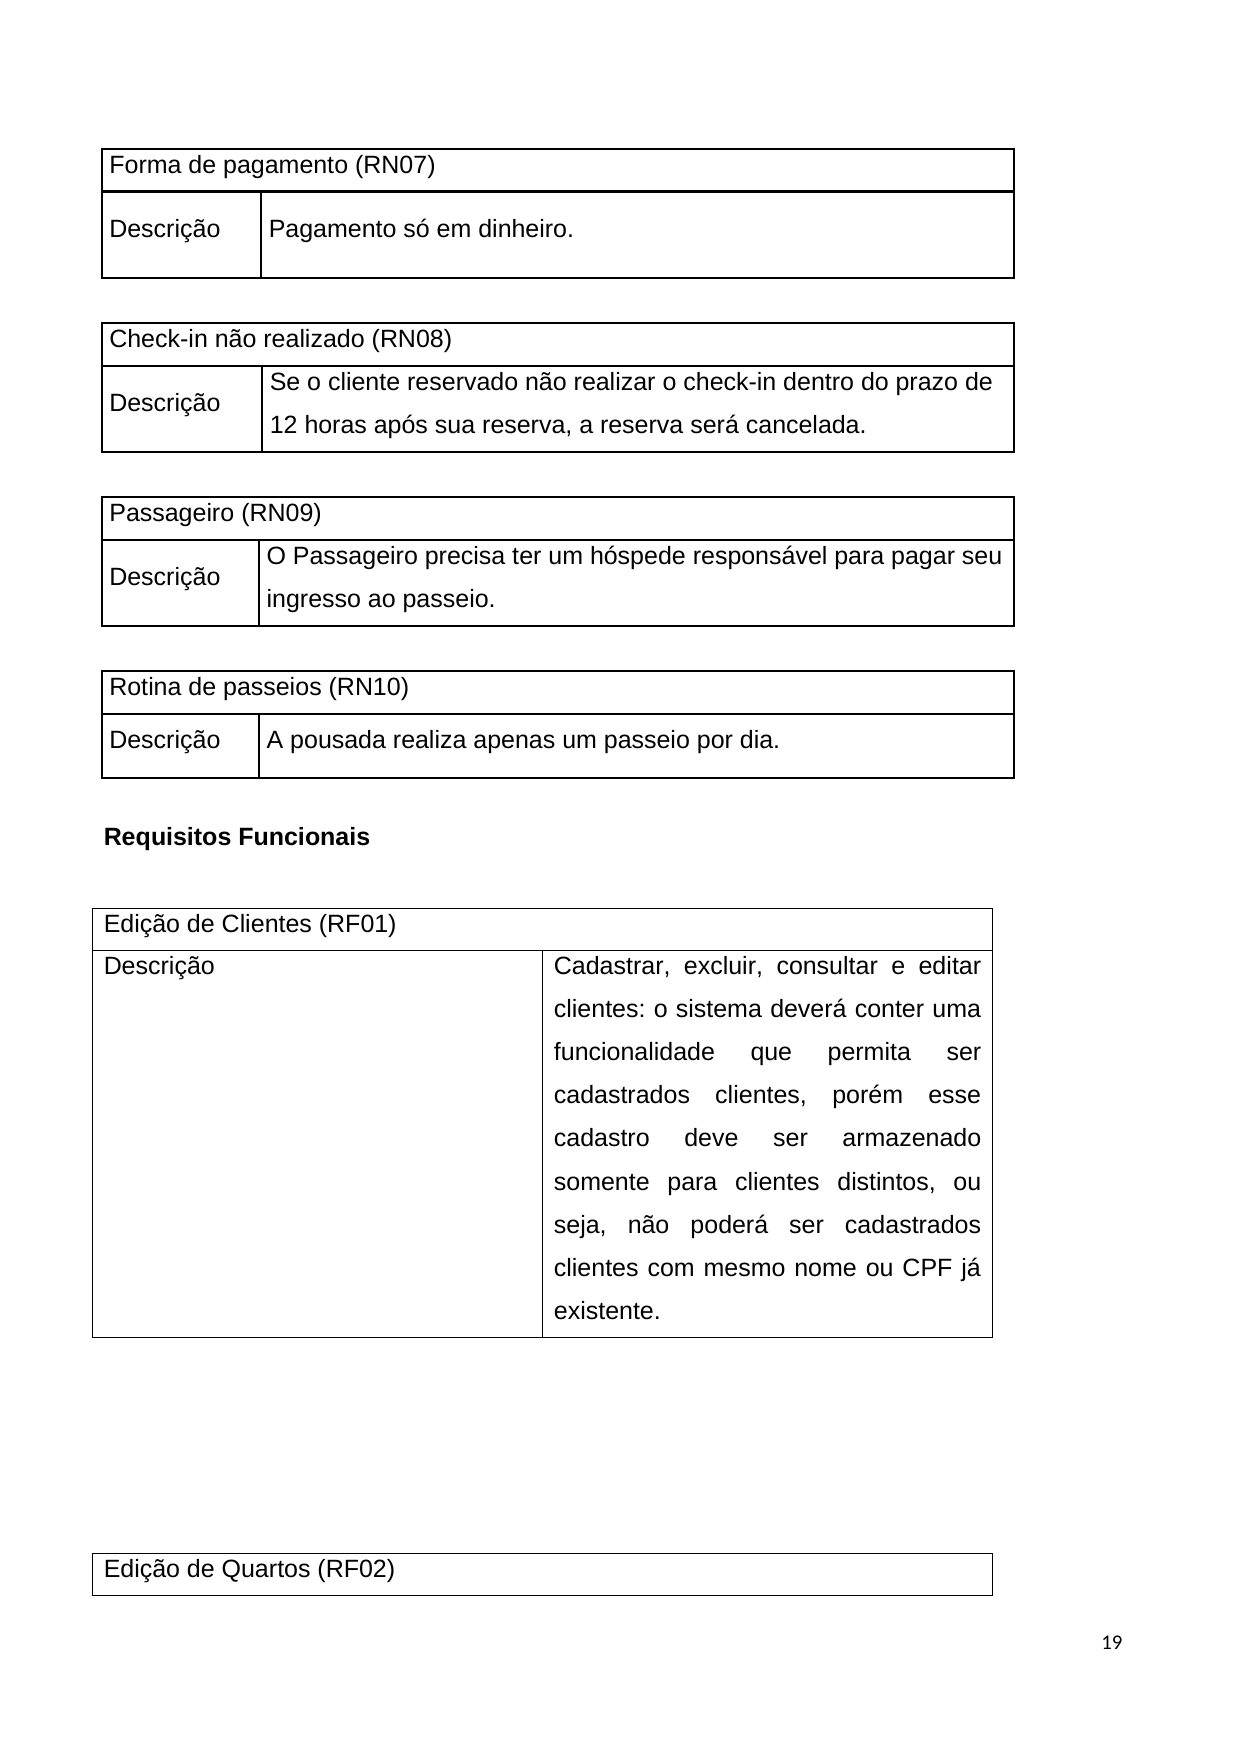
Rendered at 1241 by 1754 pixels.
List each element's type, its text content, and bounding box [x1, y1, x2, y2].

text Requisitos Funcionais [103, 822, 1122, 851]
table_header Rotina de passeios (RN10) [103, 672, 1013, 713]
table_cell A pousada realiza apenas um passeio por dia. [260, 715, 1013, 777]
table_header Passageiro (RN09) [103, 498, 1013, 539]
table_cell Descrição [93, 951, 542, 1337]
table_cell Descrição [103, 193, 260, 277]
table_cell Descrição [103, 715, 258, 777]
table_cell Cadastrar, excluir, consultar e editar clientes: o sistema deverá conter uma funcionalidade que permita ser cadastrados clientes, porém esse cadastro deve ser armazenado somente para clientes distintos, ou seja, não poderá ser cadastrados clientes com mesmo nome ou CPF já existente. [543, 951, 992, 1337]
table_header Check-in não realizado (RN08) [103, 324, 1013, 365]
table_cell Descrição [103, 541, 258, 624]
table_cell Se o cliente reservado não realizar o check-in dentro do prazo de 12 horas após sua reserva, a reserva será cancelada. [263, 367, 1013, 451]
table_header Forma de pagamento (RN07) [103, 150, 1013, 190]
table_cell Pagamento só em dinheiro. [262, 193, 1013, 277]
table_cell Descrição [103, 367, 261, 451]
table_cell O Passageiro precisa ter um hóspede responsável para pagar seu ingresso ao passeio. [260, 541, 1013, 624]
table_header Edição de Quartos (RF02) [93, 1554, 992, 1595]
table_header Edição de Clientes (RF01) [93, 909, 992, 950]
